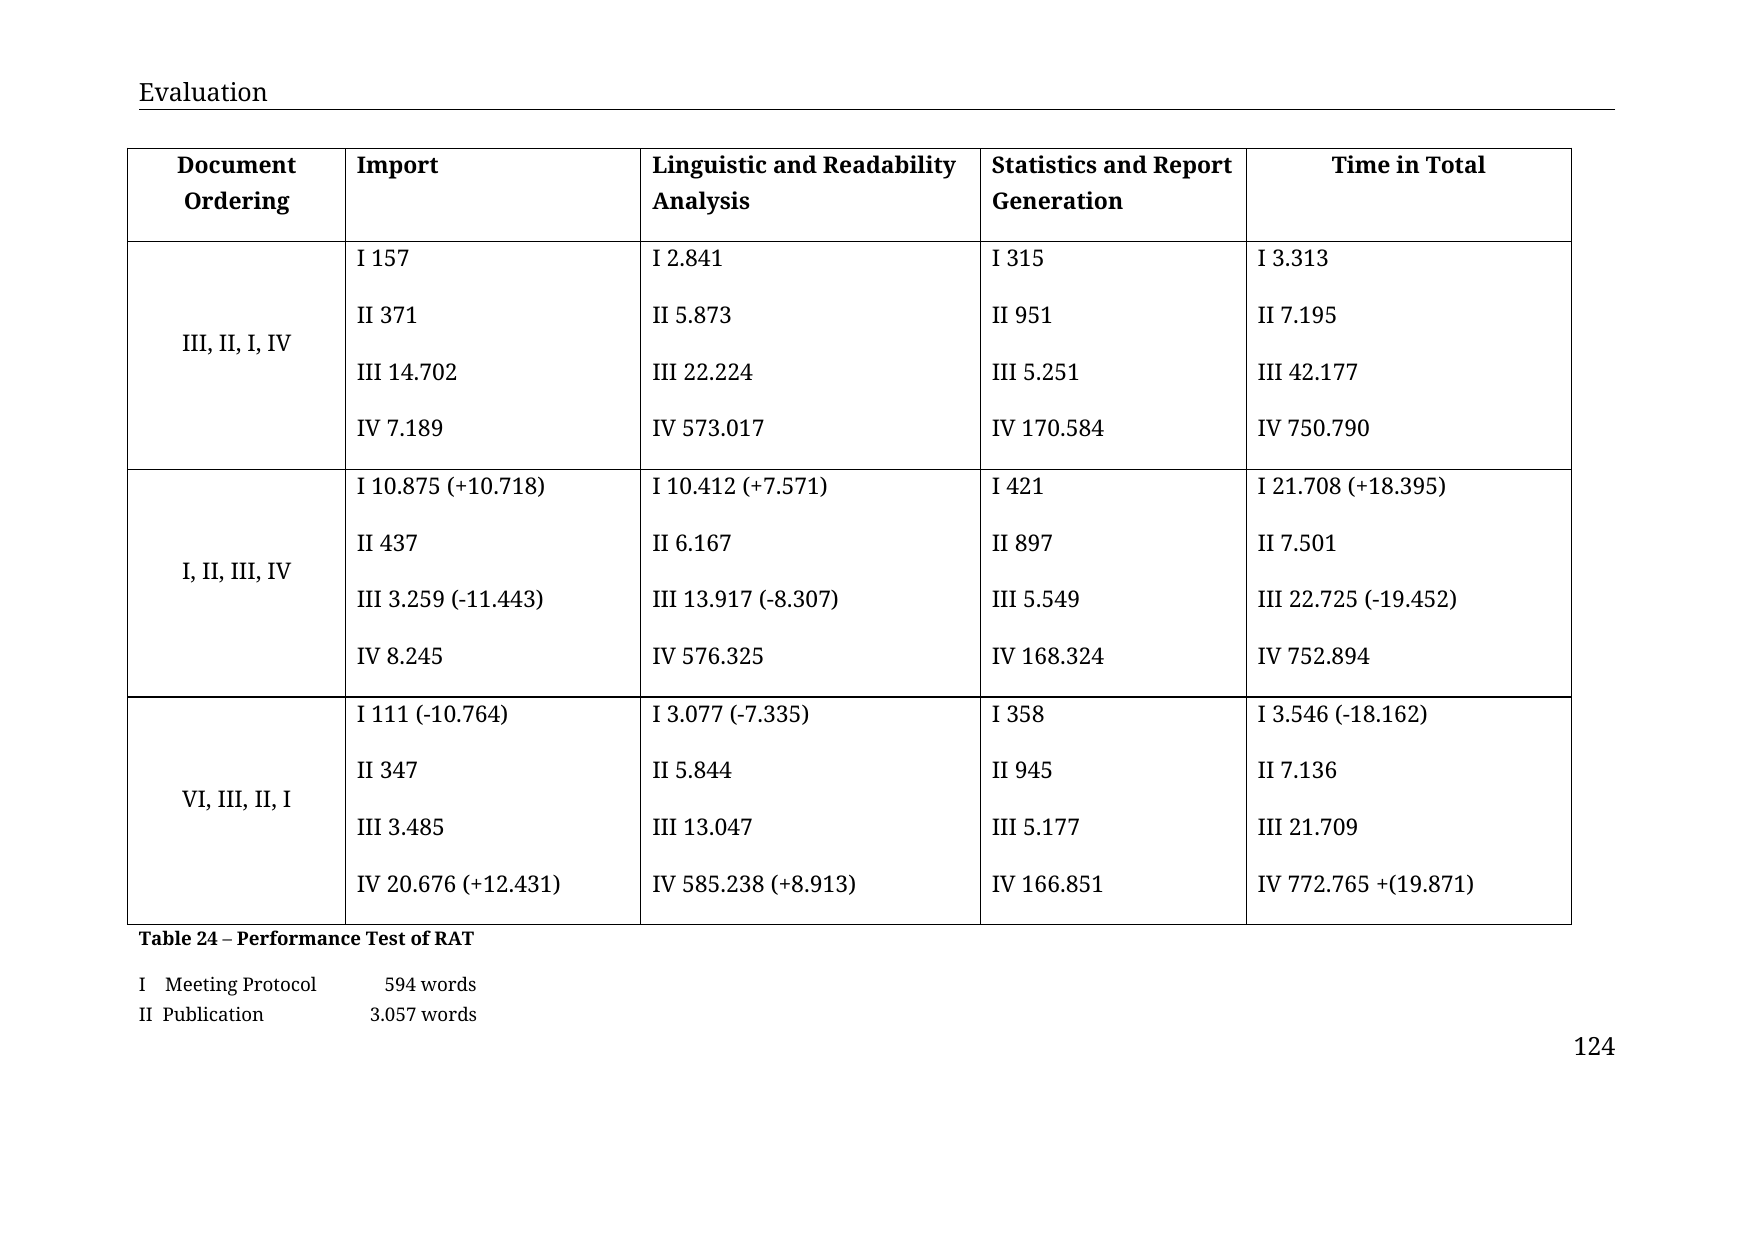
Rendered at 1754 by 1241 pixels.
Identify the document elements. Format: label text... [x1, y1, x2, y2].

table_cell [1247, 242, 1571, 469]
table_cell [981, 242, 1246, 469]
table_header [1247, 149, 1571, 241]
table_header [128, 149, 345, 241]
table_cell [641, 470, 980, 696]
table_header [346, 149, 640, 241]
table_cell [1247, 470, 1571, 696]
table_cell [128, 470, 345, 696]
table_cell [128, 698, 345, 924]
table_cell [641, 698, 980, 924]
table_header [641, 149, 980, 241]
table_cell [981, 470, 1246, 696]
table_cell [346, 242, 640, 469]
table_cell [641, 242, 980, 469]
text Table 24 – Performance Test of RAT [139, 925, 1615, 951]
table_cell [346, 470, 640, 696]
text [139, 972, 1615, 1026]
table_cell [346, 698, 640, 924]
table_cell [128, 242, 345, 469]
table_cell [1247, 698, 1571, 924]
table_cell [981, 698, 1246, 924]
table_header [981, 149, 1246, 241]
